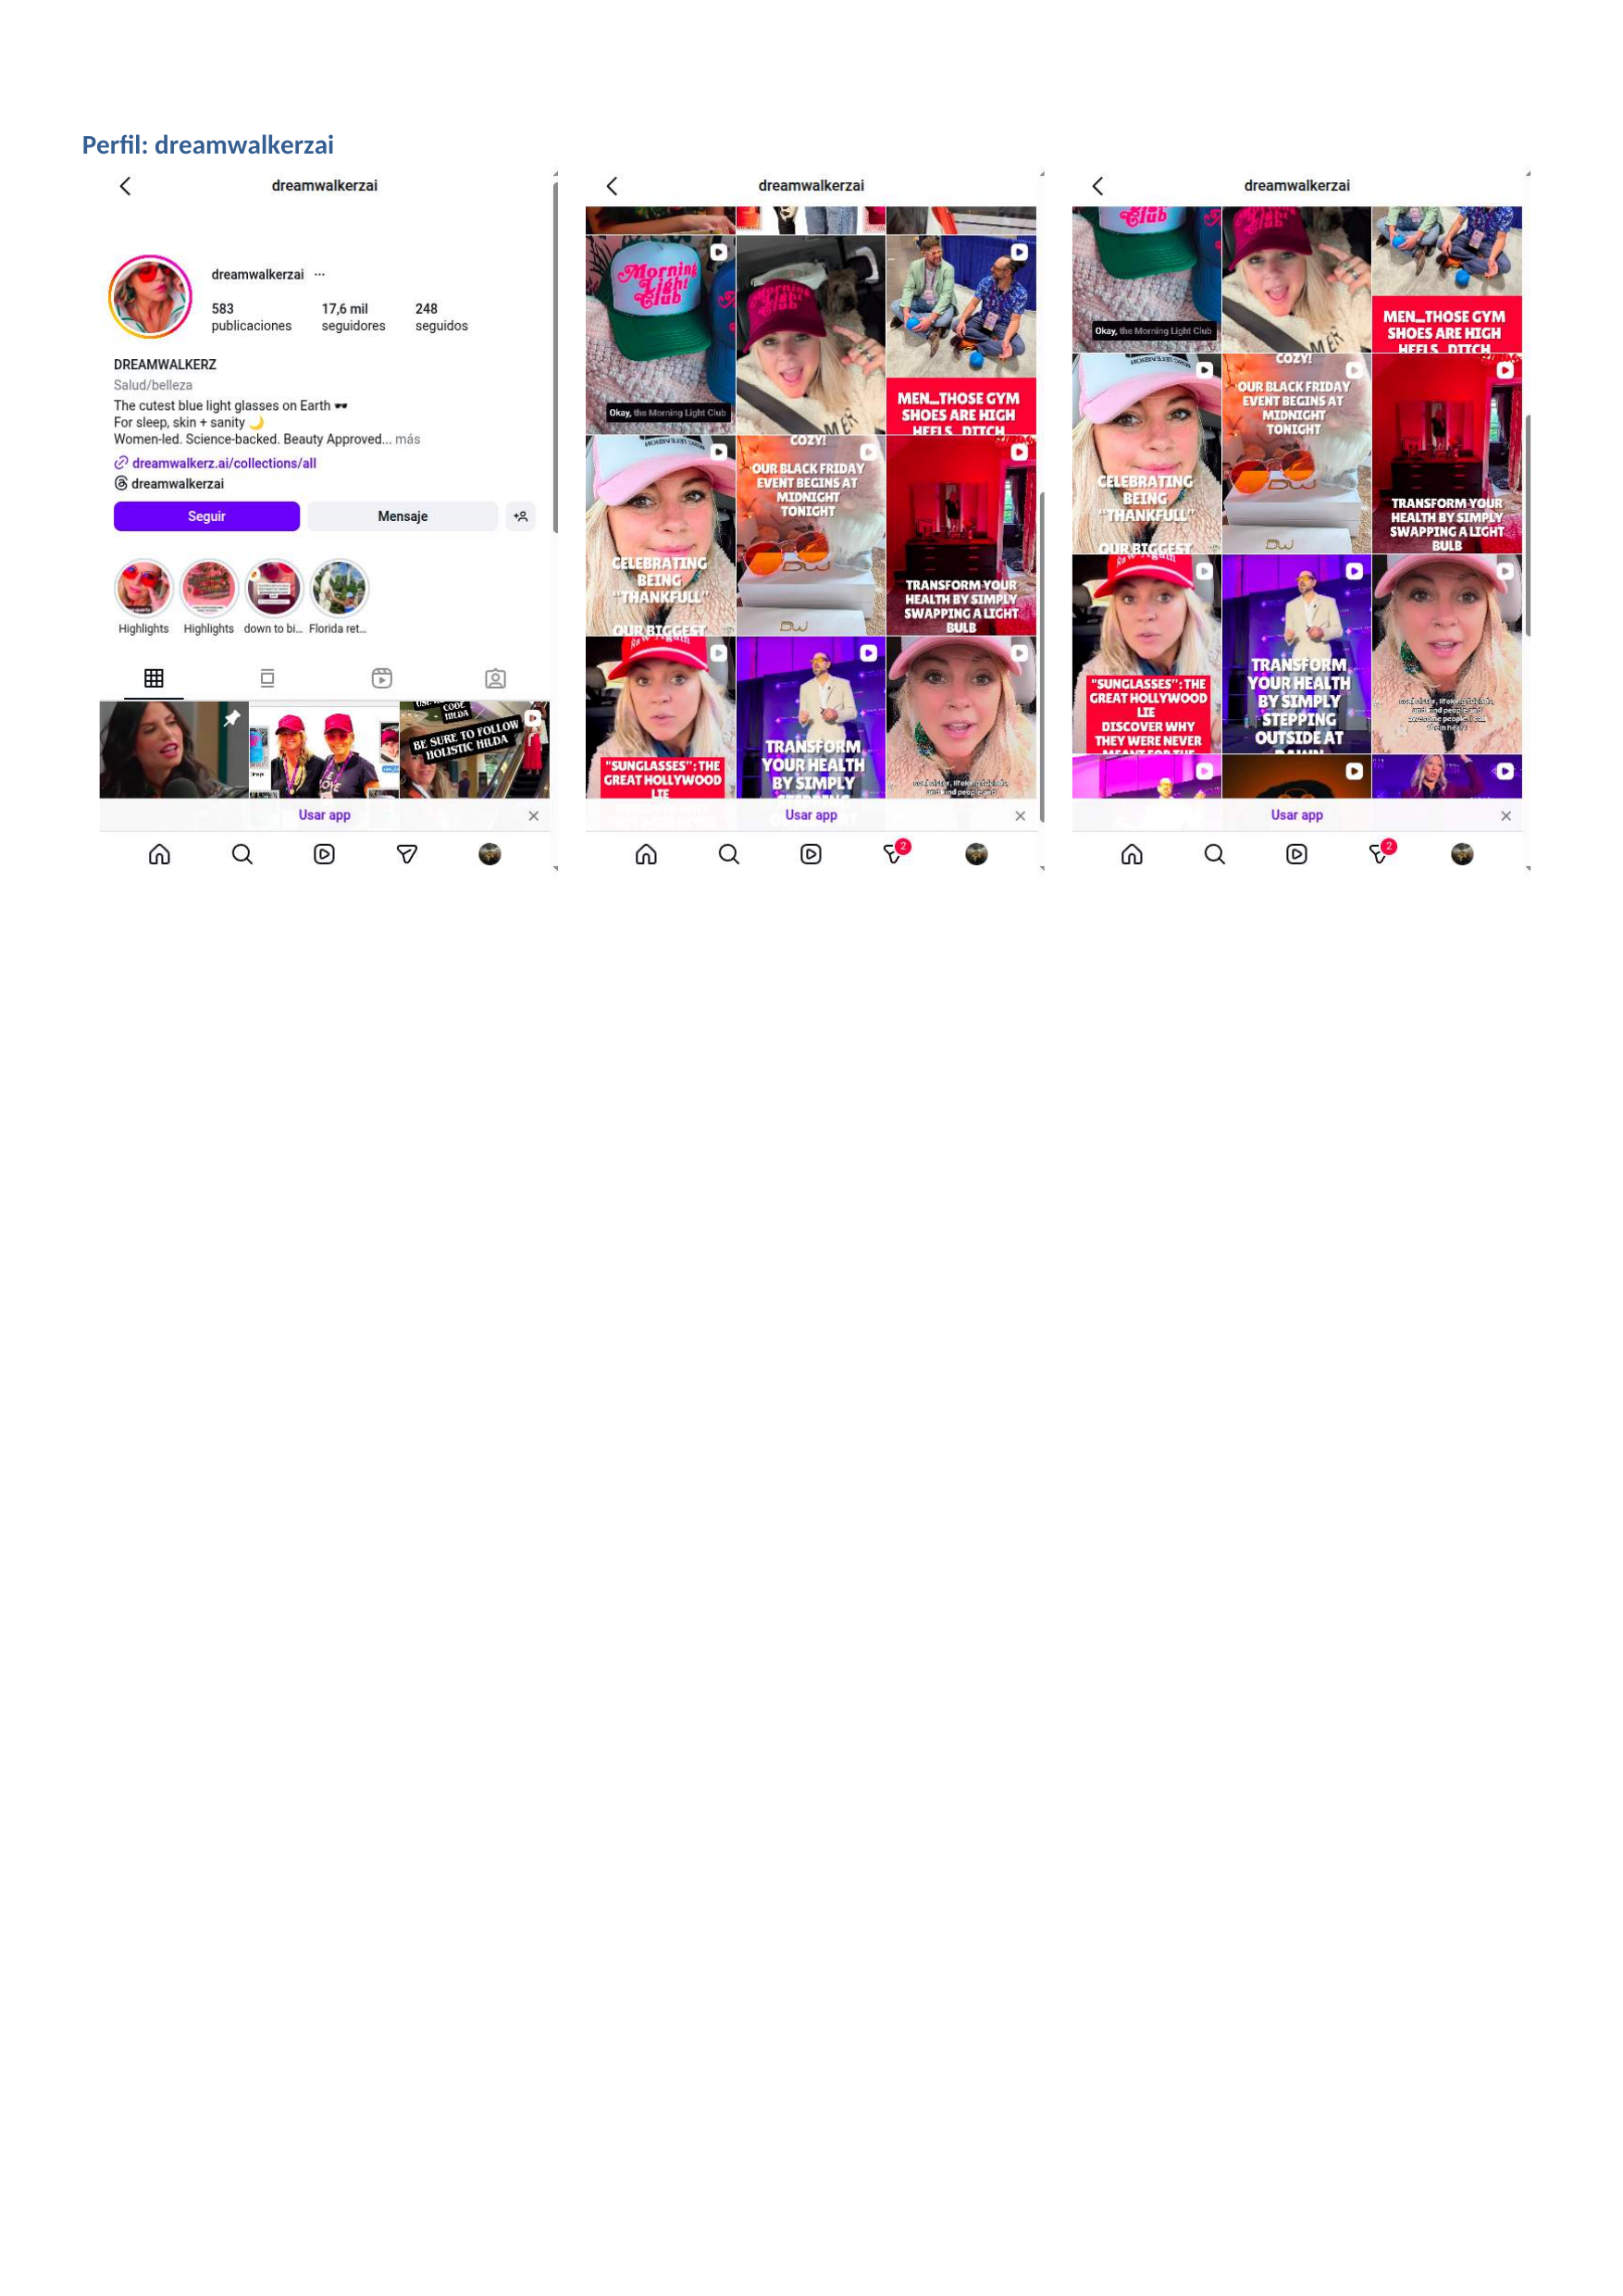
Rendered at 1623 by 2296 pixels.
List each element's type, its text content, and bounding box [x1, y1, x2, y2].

table_header [1045, 167, 1530, 900]
table_header [71, 167, 558, 900]
subtitle Perfil: dreamwalkerzai [81, 128, 1541, 161]
table_header [558, 167, 1044, 900]
picture [99, 166, 558, 877]
picture [1072, 166, 1531, 877]
picture [586, 166, 1045, 877]
